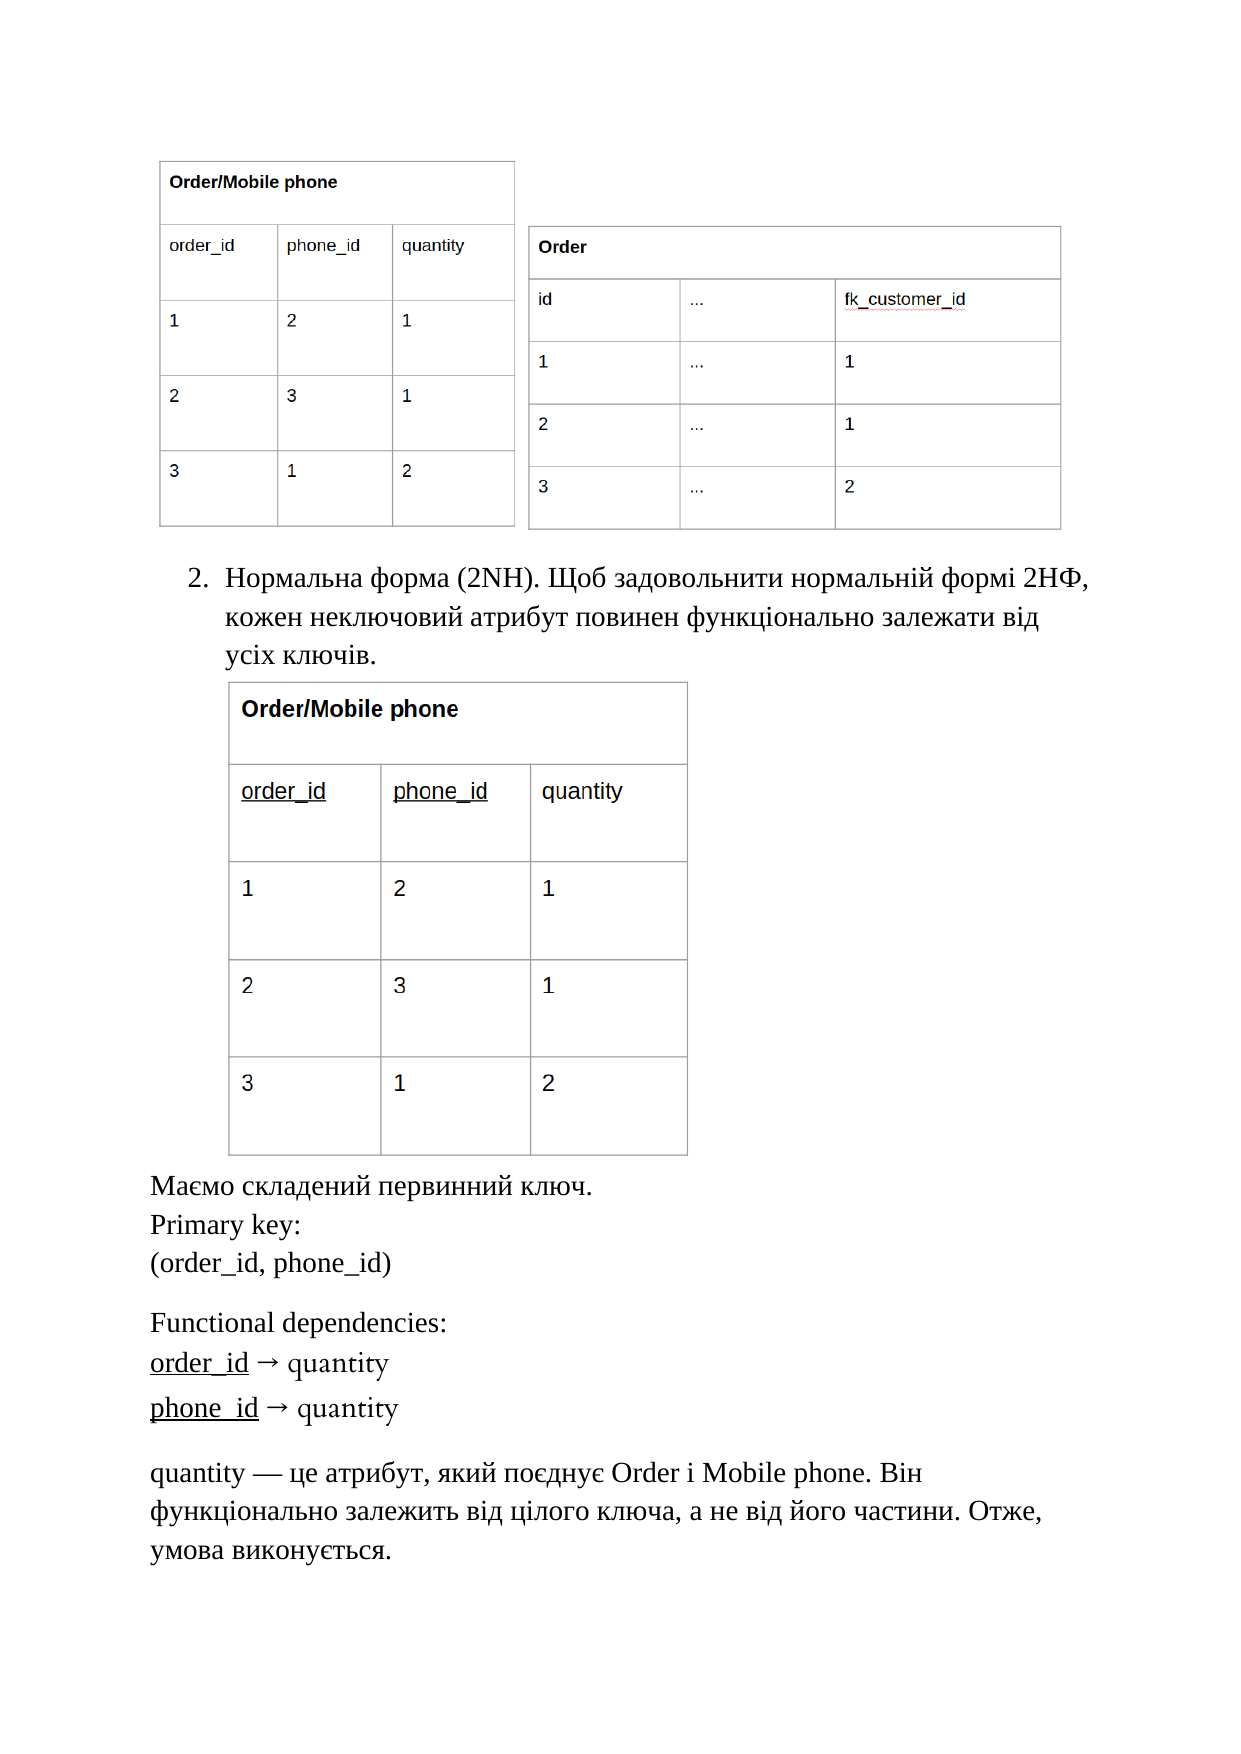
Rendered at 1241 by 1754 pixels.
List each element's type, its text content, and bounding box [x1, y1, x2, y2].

text (order_id, phone_id) [150, 1245, 1090, 1279]
text Маємо складений первинний ключ. [150, 1168, 1090, 1202]
text order_id → quantity [150, 1343, 1090, 1383]
text phone_id → quantity [150, 1388, 1090, 1428]
text quantity — це атрибут, який поєднує Order і Mobile phone. Він функціонально залежить від цілого ключа, а не від його частини. Отже, умова виконується. [150, 1455, 1090, 1565]
picture [150, 150, 1073, 536]
list Нормальна форма (2NH). Щоб задовольнити нормальній формі 2НФ, кожен неключовий атрибут повинен функціонально залежати від усіх ключів. [187, 560, 1090, 671]
text Functional dependencies: [150, 1305, 1090, 1338]
text Primary key: [150, 1207, 1090, 1240]
picture [225, 675, 697, 1165]
